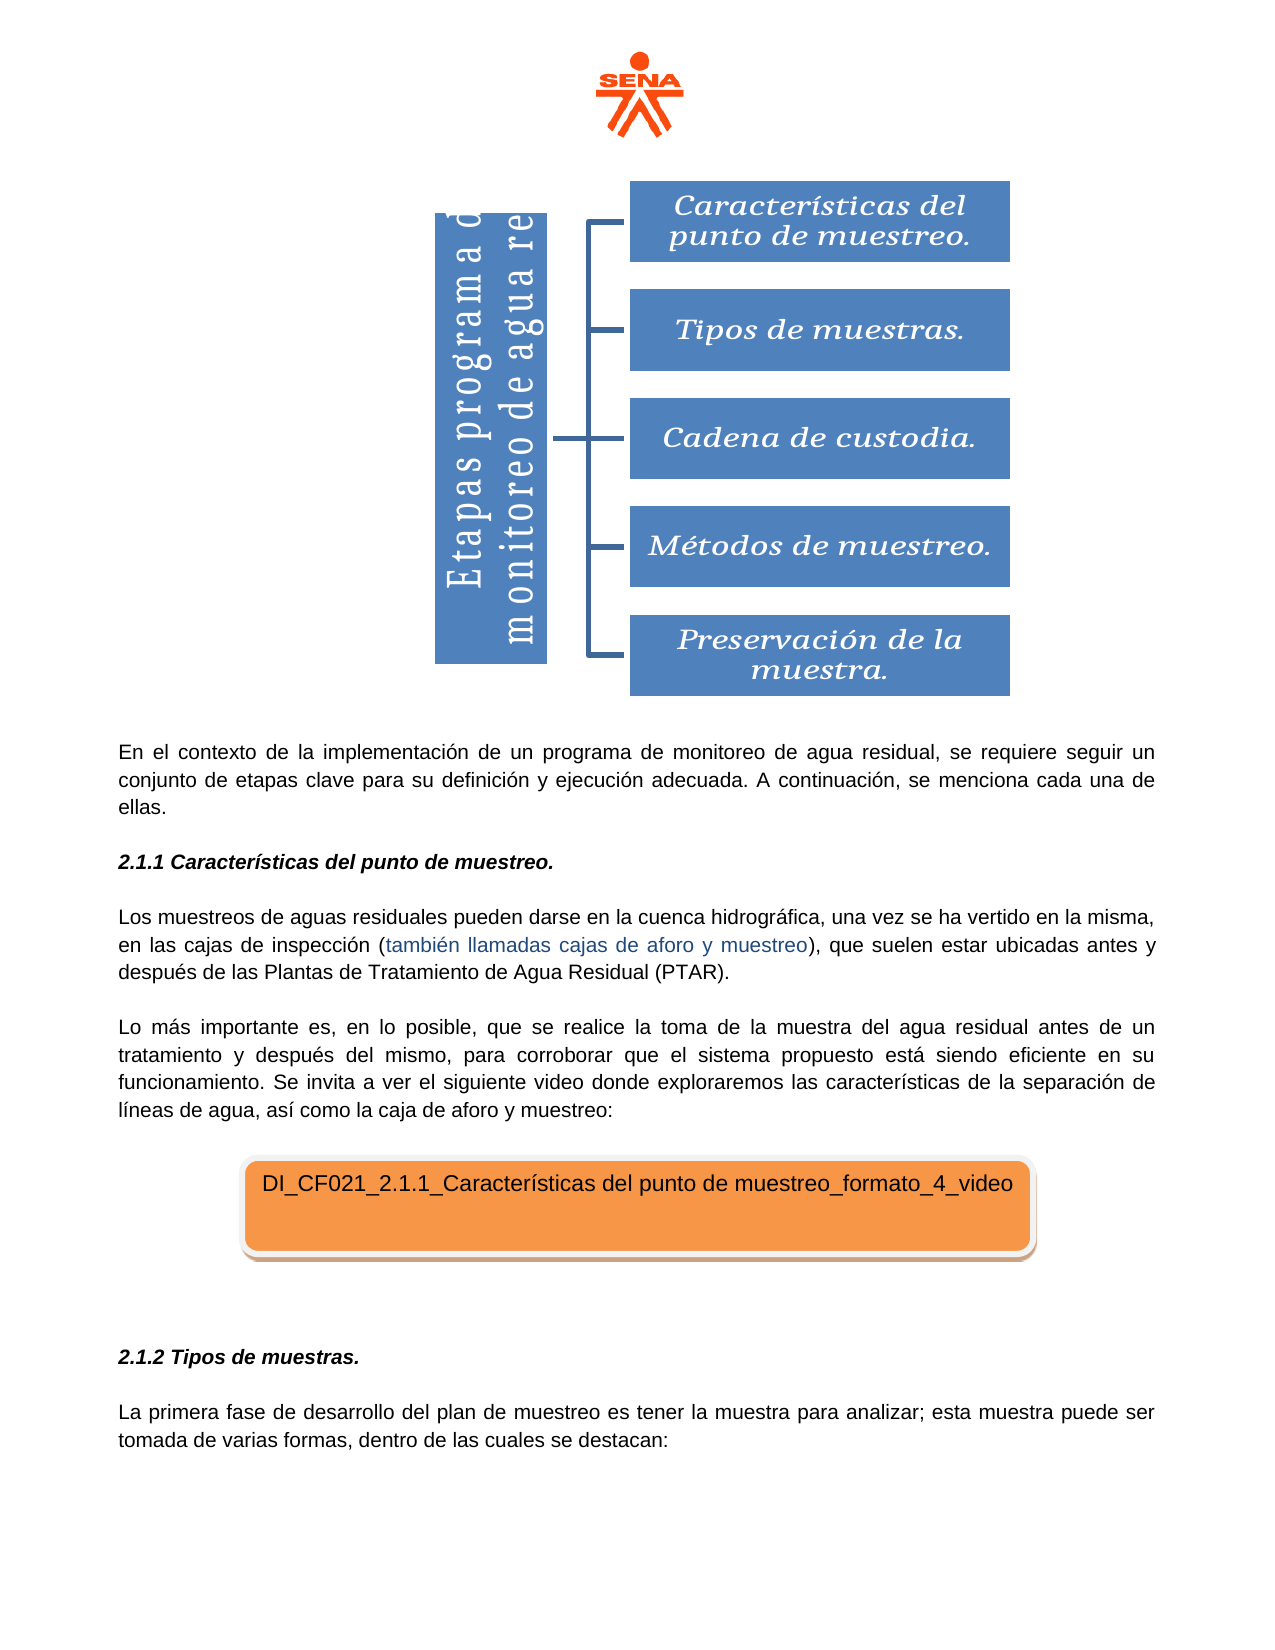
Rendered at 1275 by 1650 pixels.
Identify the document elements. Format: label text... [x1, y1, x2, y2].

text 2.1.1 Características del punto de muestreo. [118, 850, 1157, 874]
text Lo más importante es, en lo posible, que se realice la toma de la muestra del agua residual antes de un tratamiento y después del mismo, para corroborar que el sistema propuesto está siendo eficiente en su funcionamiento. Se invita a ver el siguiente video donde exploraremos las características de la separación de líneas de agua, así como la caja de aforo y muestreo: [118, 1015, 1157, 1121]
text La primera fase de desarrollo del plan de muestreo es tener la muestra para analizar; esta muestra puede ser tomada de varias formas, dentro de las cuales se destacan: [118, 1400, 1157, 1451]
text 2.1.2 Tipos de muestras. [118, 1345, 1157, 1369]
picture [585, 48, 690, 142]
text En el contexto de la implementación de un programa de monitoreo de agua residual, se requiere seguir un conjunto de etapas clave para su definición y ejecución adecuada. A continuación, se menciona cada una de ellas. [118, 740, 1157, 819]
text Los muestreos de aguas residuales pueden darse en la cuenca hidrográfica, una vez se ha vertido en la misma, en las cajas de inspección (también llamadas cajas de aforo y muestreo), que suelen estar ubicadas antes y después de las Plantas de Tratamiento de Agua Residual (PTAR). [118, 905, 1157, 984]
